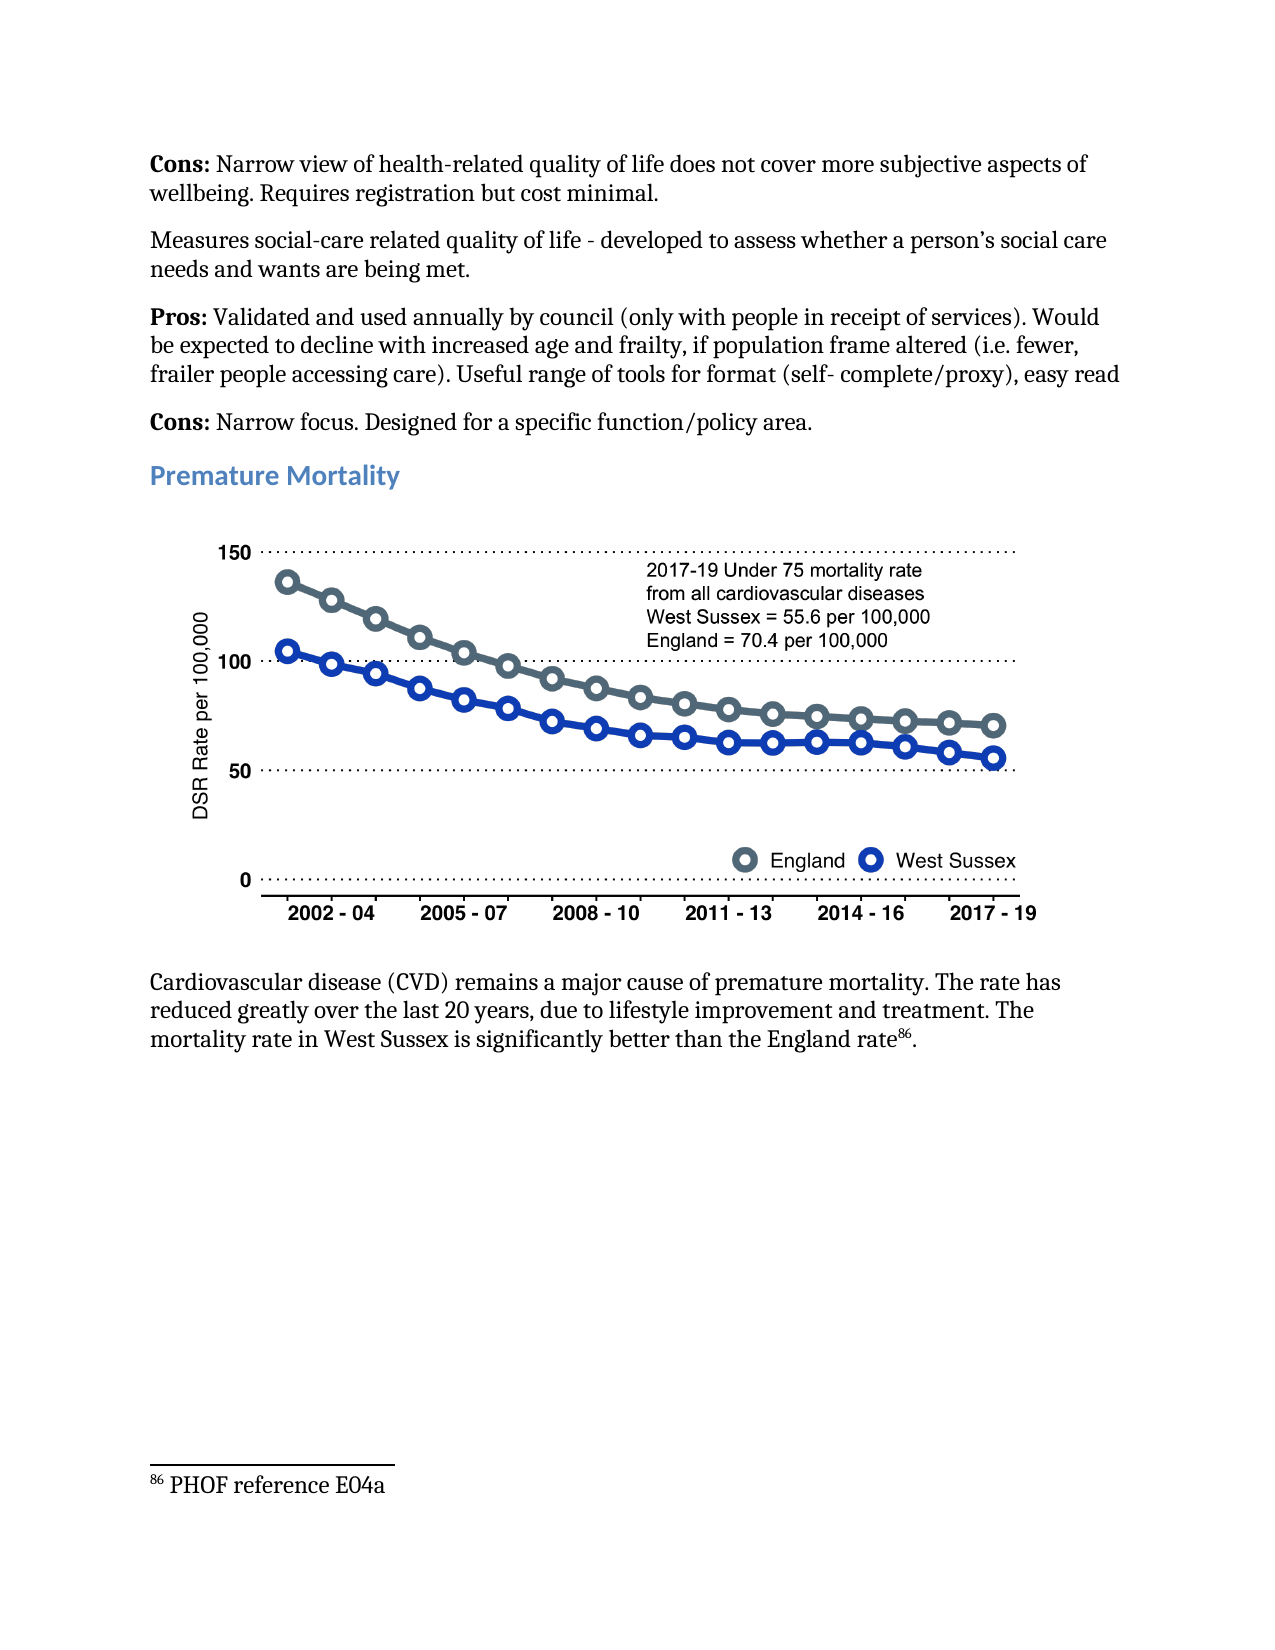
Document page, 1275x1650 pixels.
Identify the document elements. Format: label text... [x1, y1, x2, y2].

text Cons: Narrow focus. Designed for a specific function/policy area. [150, 407, 1125, 436]
text Pros: Validated and used annually by council (only with people in receipt of services). Would be expected to decline with increased age and frailty, if population frame altered (i.e. fewer, frailer people accessing care). Useful range of tools for format (self- complete/proxy), easy read [150, 302, 1125, 389]
subtitle Premature Mortality [150, 457, 1125, 493]
text Cons: Narrow view of health-related quality of life does not cover more subjective aspects of wellbeing. Requires registration but cost minimal. [150, 150, 1125, 207]
picture [168, 511, 1044, 949]
text Cardiovascular disease (CVD) remains a major cause of premature mortality. The rate has reduced greatly over the last 20 years, due to lifestyle improvement and treatment. The mortality rate in West Sussex is significantly better than the England rate. [150, 967, 1125, 1054]
text Measures social-care related quality of life - developed to assess whether a person’s social care needs and wants are being met. [150, 226, 1125, 284]
